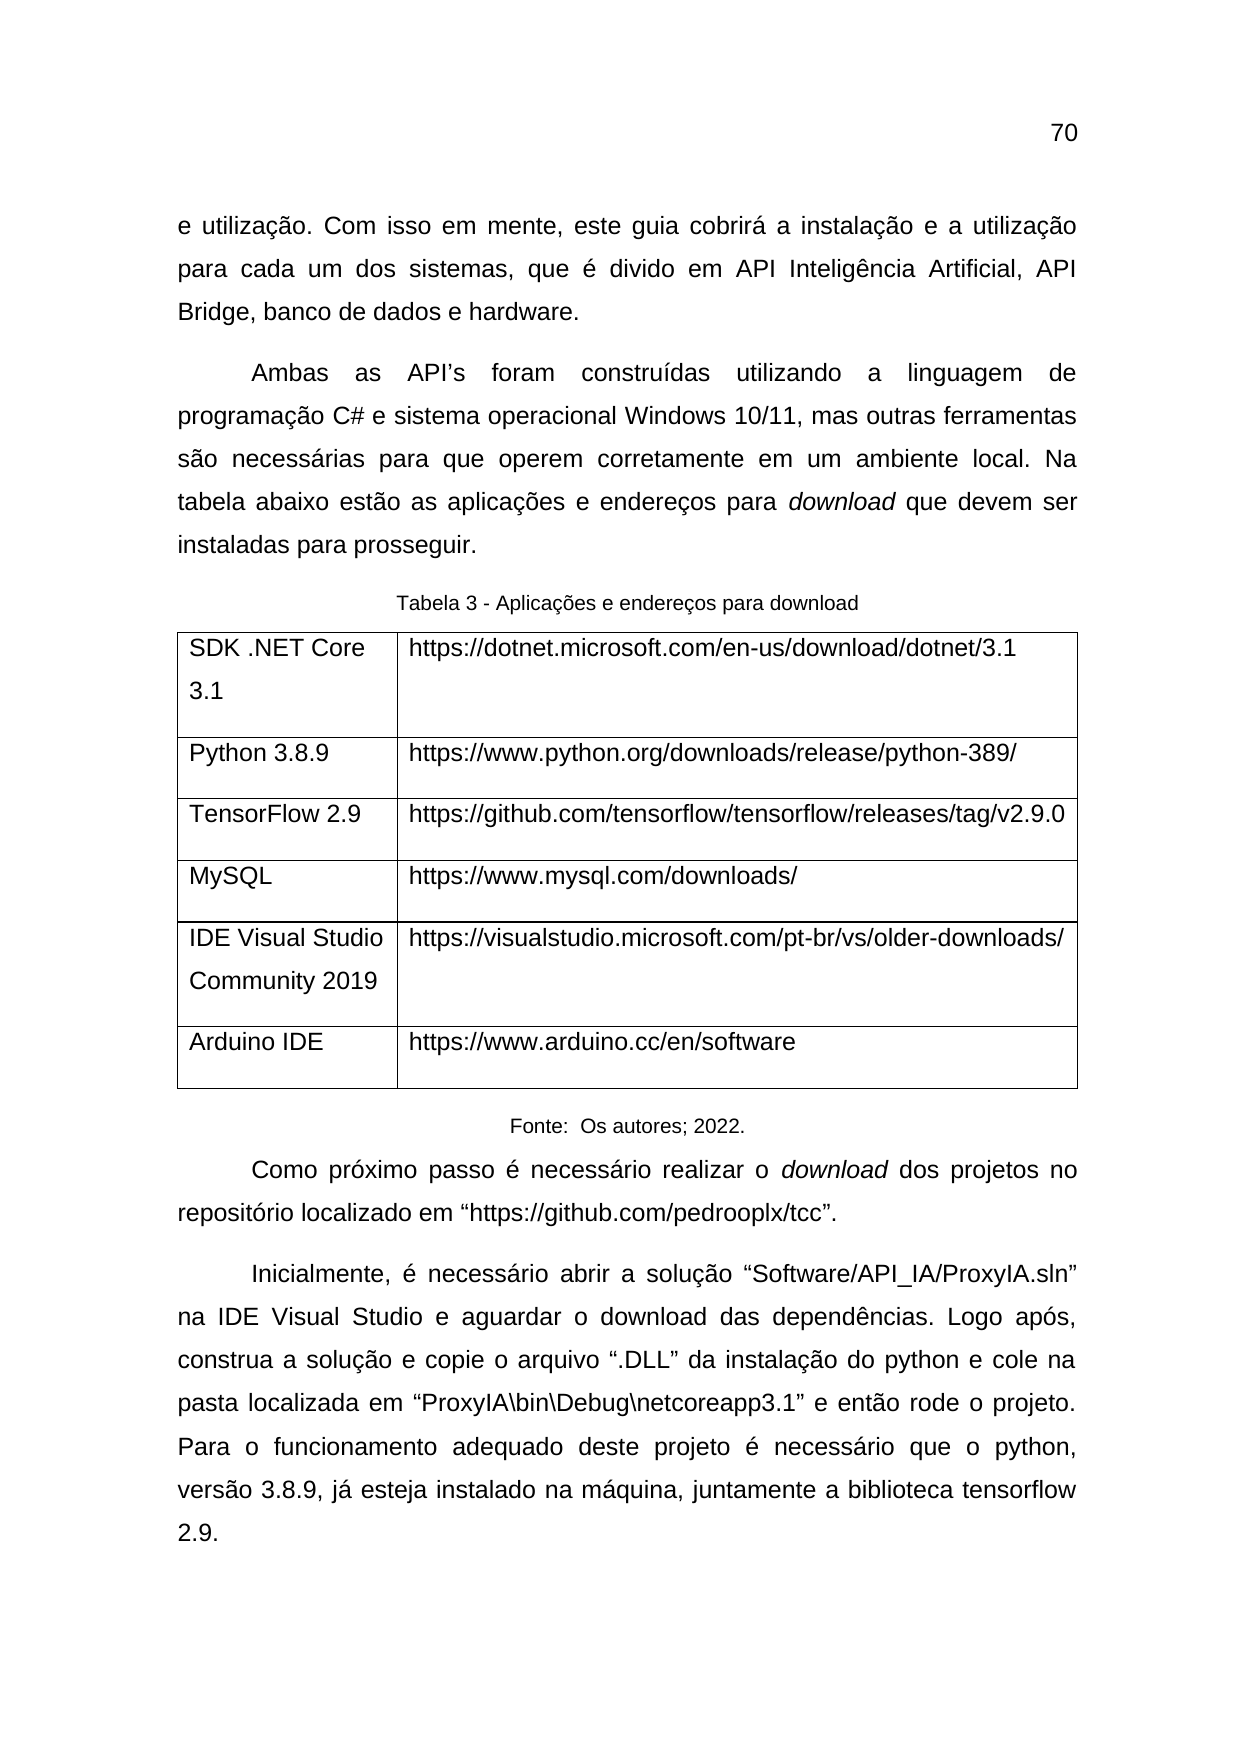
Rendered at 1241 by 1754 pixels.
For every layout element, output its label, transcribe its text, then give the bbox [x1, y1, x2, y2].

text Ambas as API’s foram construídas utilizando a linguagem de programação C# e sistema operacional Windows 10/11, mas outras ferramentas são necessárias para que operem corretamente em um ambiente local. Na tabela abaixo estão as aplicações e endereços para download que devem ser instaladas para prosseguir. [177, 357, 1078, 559]
table_cell https://visualstudio.microsoft.com/pt-br/vs/older-downloads/ [398, 923, 1077, 1026]
table_cell TensorFlow 2.9 [178, 799, 397, 860]
table_cell Python 3.8.9 [178, 738, 397, 798]
table_cell https://www.python.org/downloads/release/python-389/ [398, 738, 1077, 798]
table_cell https://www.mysql.com/downloads/ [398, 861, 1077, 921]
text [177, 211, 1078, 326]
table_header https://dotnet.microsoft.com/en-us/download/dotnet/3.1 [398, 633, 1077, 737]
table_cell https://github.com/tensorflow/tensorflow/releases/tag/v2.9.0 [398, 799, 1077, 860]
text Fonte: Os autores; 2022. [177, 1114, 1078, 1138]
text Como próximo passo é necessário realizar o download dos projetos no repositório localizado em “https://github.com/pedrooplx/tcc”. [177, 1155, 1078, 1227]
table_cell https://www.arduino.cc/en/software [398, 1027, 1077, 1088]
table_cell MySQL [178, 861, 397, 921]
text Inicialmente, é necessário abrir a solução “Software/API_IA/ProxyIA.sln” na IDE Visual Studio e aguardar o download das dependências. Logo após, construa a solução e copie o arquivo “.DLL” da instalação do python e cole na pasta localizada em “ProxyIA\bin\Debug\netcoreapp3.1” e então rode o projeto. Para o funcionamento adequado deste projeto é necessário que o python, versão 3.8.9, já esteja instalado na máquina, juntamente a biblioteca tensorflow 2.9. [177, 1259, 1078, 1546]
table_cell IDE Visual Studio Community 2019 [178, 923, 397, 1026]
table_cell Arduino IDE [178, 1027, 397, 1088]
table_header SDK .NET Core 3.1 [178, 633, 397, 737]
